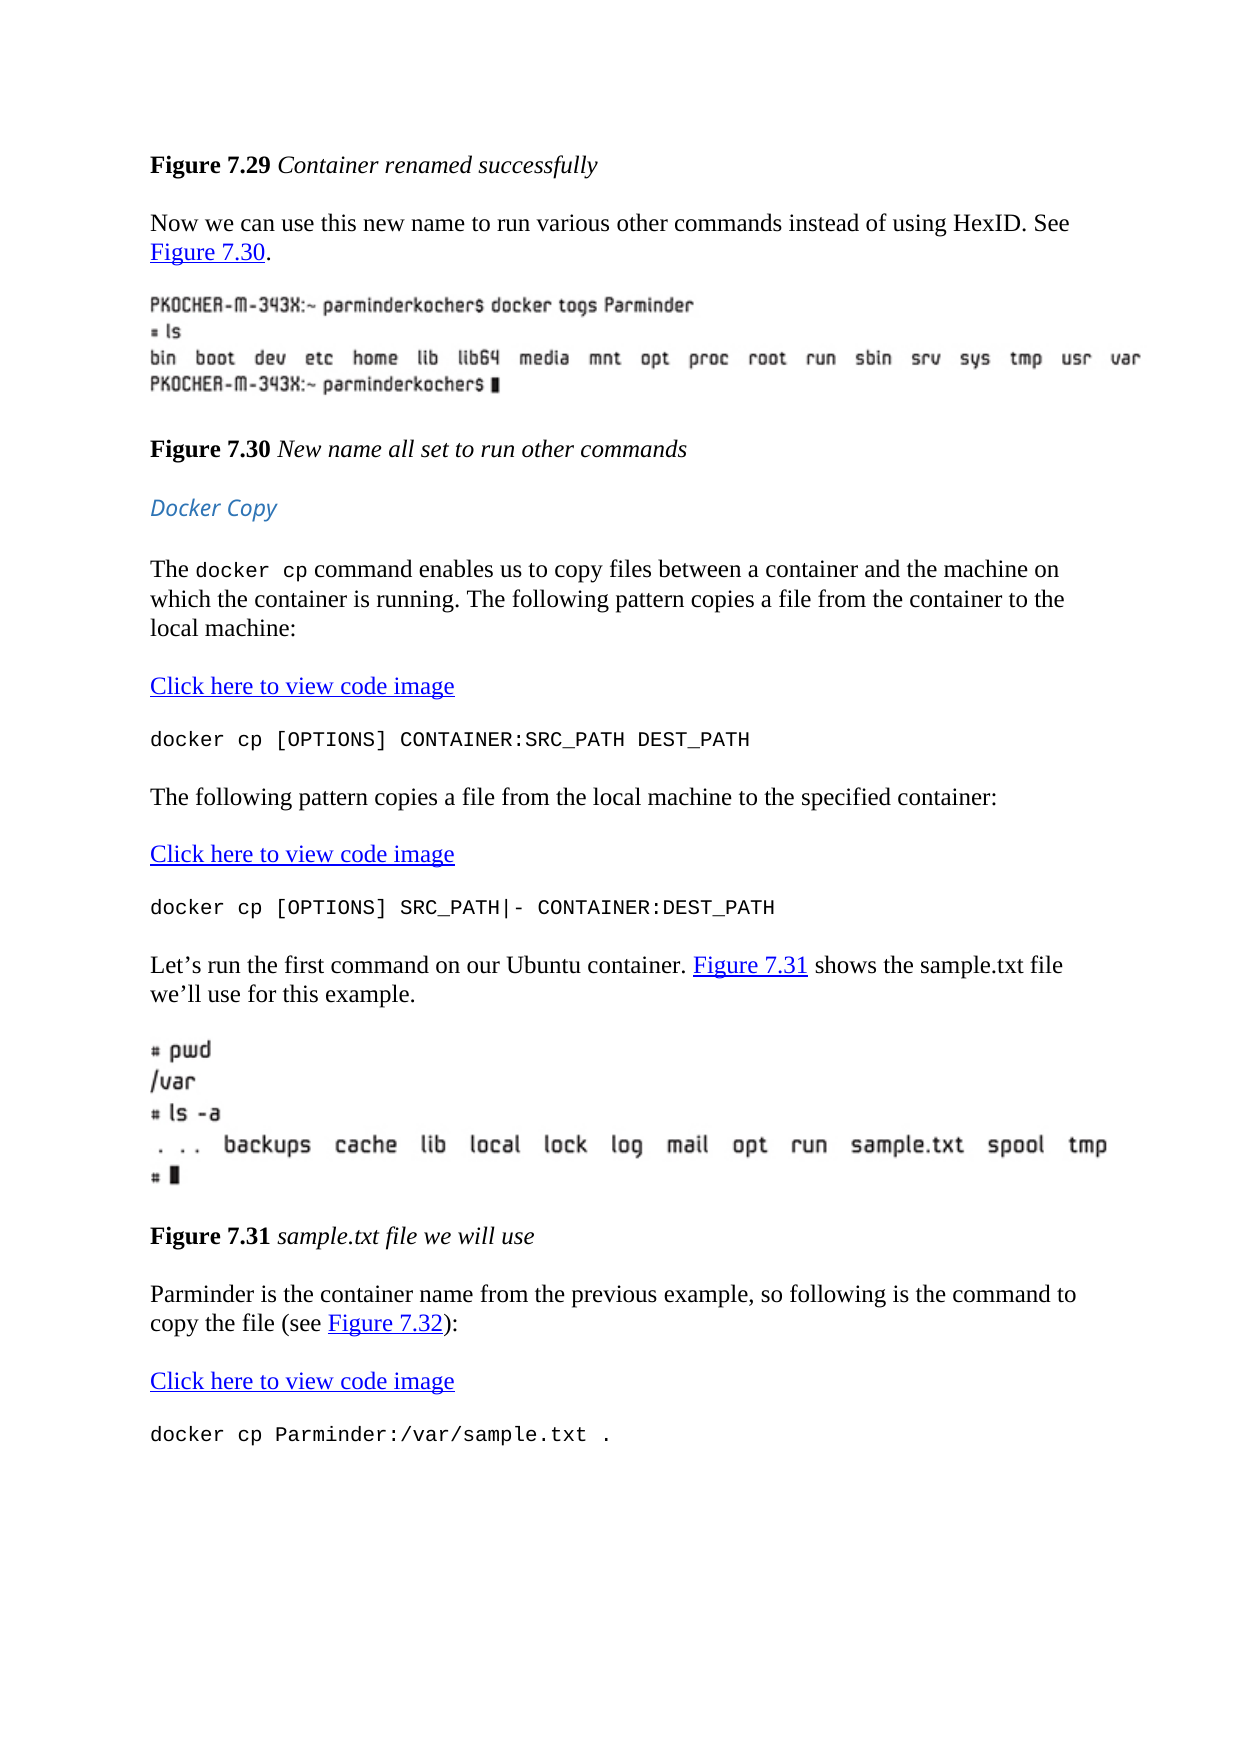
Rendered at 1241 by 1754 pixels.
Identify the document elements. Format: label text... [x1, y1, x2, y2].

text docker cp [OPTIONS] CONTAINER:SRC_PATH DEST_PATH [150, 729, 1090, 752]
text Figure 7.29 Container renamed successfully [150, 150, 1090, 179]
text Click here to view code image [150, 671, 1090, 699]
text Click here to view code image [150, 1366, 1090, 1395]
picture [150, 1036, 1108, 1190]
text Click here to view code image [150, 839, 1090, 868]
text Now we can use this new name to run various other commands instead of using HexID. See Figure 7.30. [150, 208, 1090, 265]
text Let’s run the first command on our Ubuntu container. Figure 7.31 shows the sample.txt file we’ll use for this example. [150, 950, 1090, 1008]
text Parminder is the container name from the previous example, so following is the command to copy the file (see Figure 7.32): [150, 1279, 1090, 1337]
text The following pattern copies a file from the local machine to the specified container: [150, 782, 1090, 810]
text Figure 7.30 New name all set to run other commands [150, 434, 1090, 462]
text Figure 7.31 sample.txt file we will use [150, 1221, 1090, 1250]
picture [150, 294, 1147, 403]
text docker cp [OPTIONS] SRC_PATH|- CONTAINER:DEST_PATH [150, 897, 1090, 921]
text docker cp Parminder:/var/sample.txt . [150, 1424, 1090, 1447]
subtitle Docker Copy [150, 492, 1090, 523]
text The docker cp command enables us to copy files between a container and the machine on which the container is running. The following pattern copies a file from the container to the local machine: [150, 554, 1090, 642]
